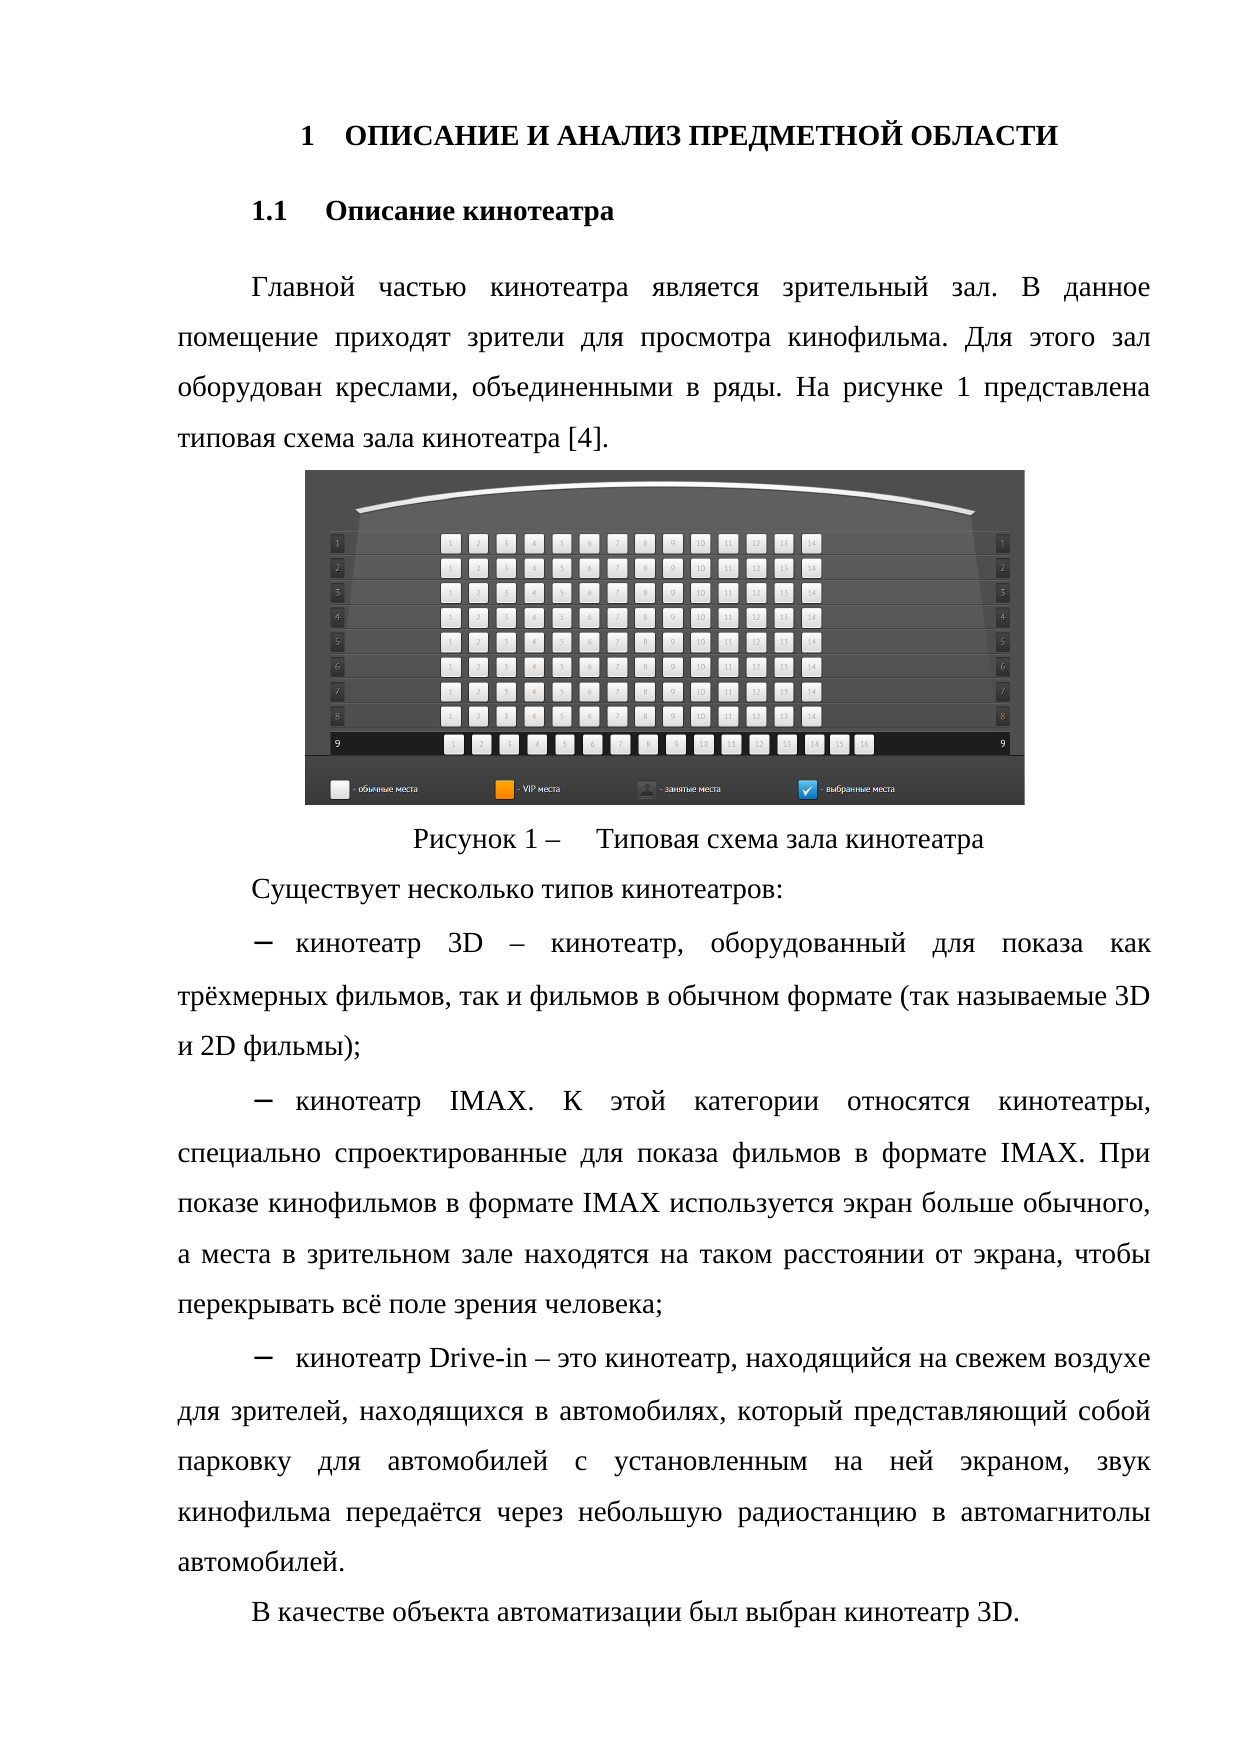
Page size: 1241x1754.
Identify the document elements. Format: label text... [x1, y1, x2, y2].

text кинотеатр Drive-in – это кинотеатр, находящийся на свежем воздухе для зрителей, находящихся в автомобилях, который представляющий собой парковку для автомобилей с установленным на ней экраном, звук кинофильма передаётся через небольшую радиостанцию в автомагнитолы автомобилей. [177, 1337, 1152, 1577]
text В качестве объекта автоматизации был выбран кинотеатр 3D. [177, 1594, 1152, 1628]
text Описание и анализ предметной области [207, 118, 1152, 152]
text Описание кинотеатра [251, 193, 1152, 227]
text Существует несколько типов кинотеатров: [177, 871, 1152, 905]
text кинотеатр 3D – кинотеатр, оборудованный для показа как трёхмерных фильмов, так и фильмов в обычном формате (так называемые 3D и 2D фильмы); [177, 922, 1152, 1062]
text Главной частью кинотеатра является зрительный зал. В данное помещение приходят зрители для просмотра кинофильма. Для этого зал оборудован креслами, объединенными в ряды. На рисунке 1 представлена типовая схема зала кинотеатра [4]. [177, 269, 1152, 453]
picture [304, 470, 1025, 805]
text Типовая схема зала кинотеатра [245, 821, 1152, 855]
text кинотеатр IMAX. К этой категории относятся кинотеатры, специально спроектированные для показа фильмов в формате IMAX. При показе кинофильмов в формате IMAX используется экран больше обычного, а места в зрительном зале находятся на таком расстоянии от экрана, чтобы перекрывать всё поле зрения человека; [177, 1079, 1152, 1320]
